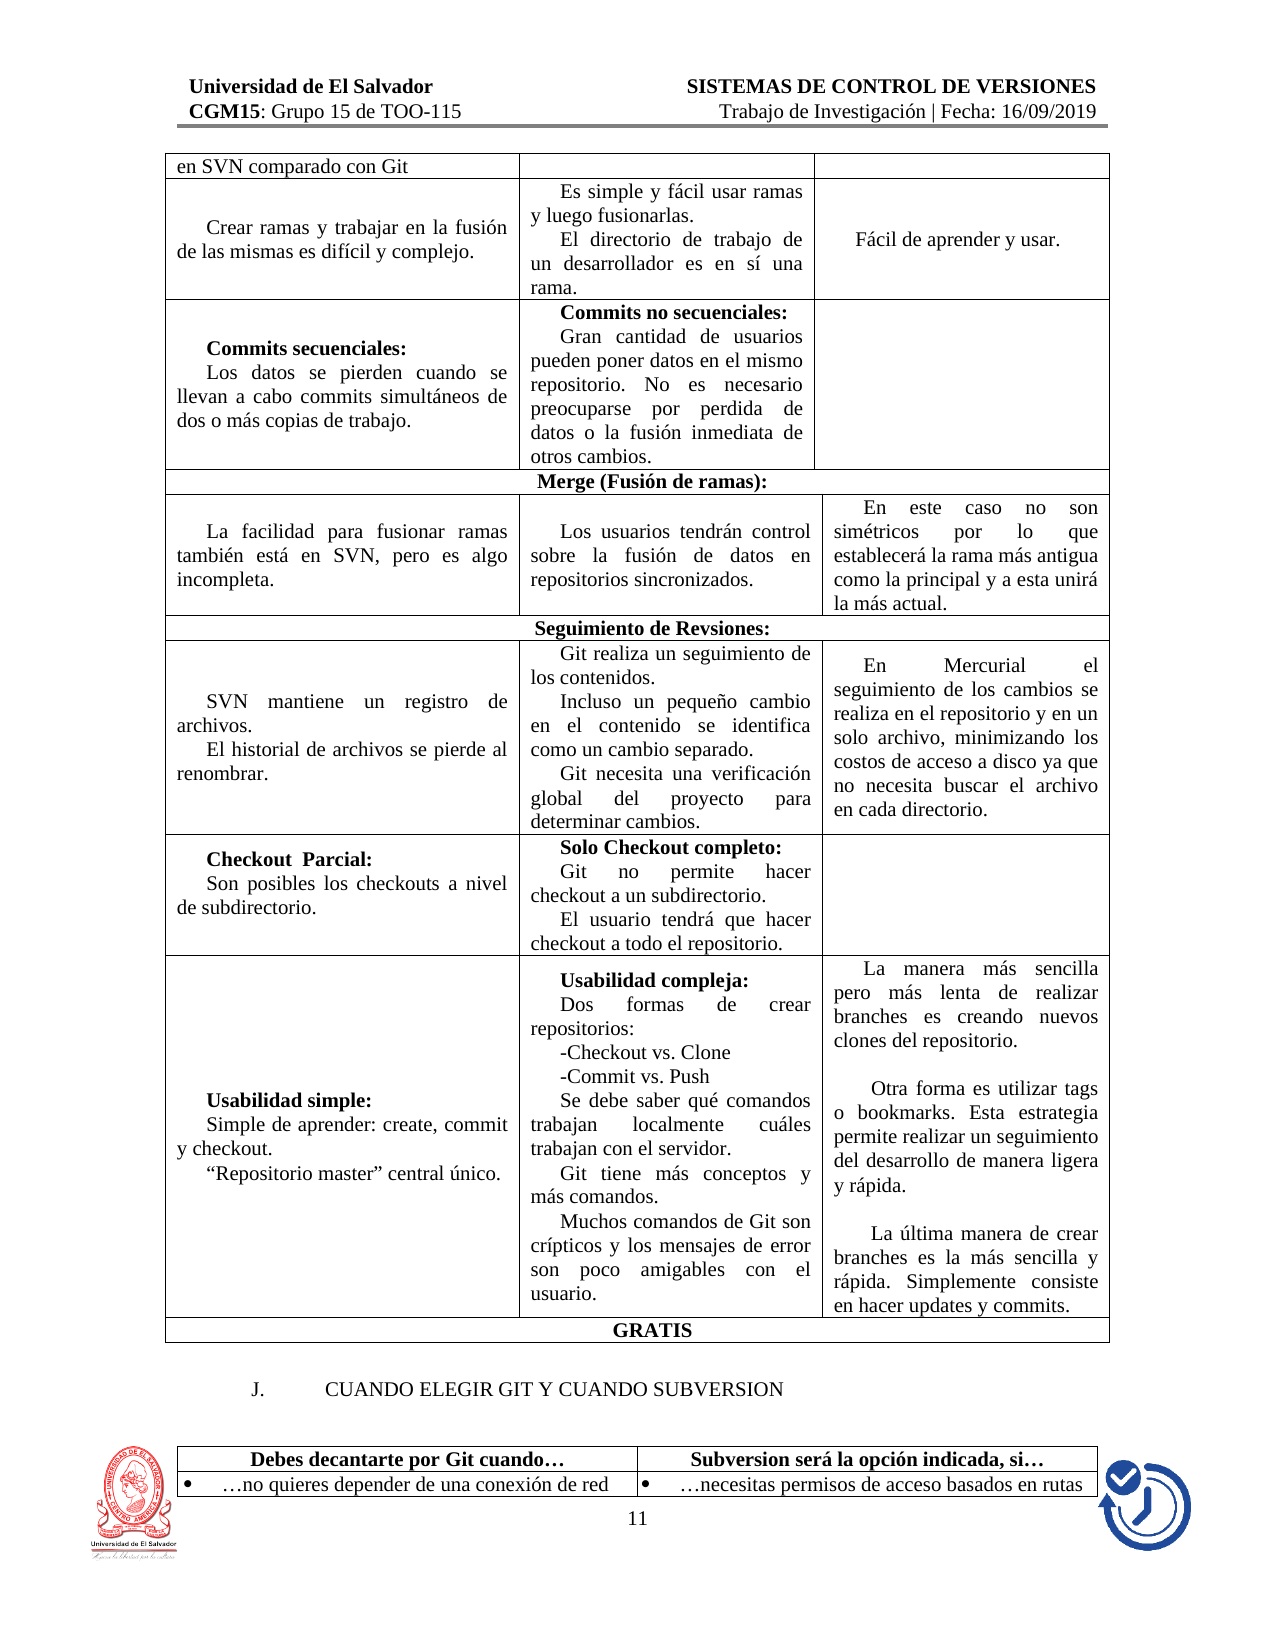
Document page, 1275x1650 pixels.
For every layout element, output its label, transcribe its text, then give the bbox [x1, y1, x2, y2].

table_cell En este caso no son simétricos por lo que establecerá la rama más antigua como la principal y a esta unirá la más actual. [823, 495, 1109, 615]
table_header Subversion será la opción indicada, si… [638, 1447, 1097, 1471]
table_cell Es simple y fácil usar ramas y luego fusionarlas. El directorio de trabajo de un desarrollador es en sí una rama. [520, 179, 814, 299]
table_cell Checkout Parcial: Son posibles los checkouts a nivel de subdirectorio. [166, 835, 519, 955]
table_header Debes decantarte por Git cuando… [178, 1447, 637, 1471]
table_cell Git realiza un seguimiento de los contenidos. Incluso un pequeño cambio en el contenido se identifica como un cambio separado. Git necesita una verificación global del proyecto para determinar cambios. [520, 641, 822, 833]
subtitle CUANDO ELEGIR GIT Y CUANDO SUBVERSION [222, 1377, 1098, 1401]
table_cell Commits secuenciales: Los datos se pierden cuando se llevan a cabo commits simultáneos de dos o más copias de trabajo. [166, 300, 519, 468]
table_cell Commits no secuenciales: Gran cantidad de usuarios pueden poner datos en el mismo repositorio. No es necesario preocuparse por perdida de datos o la fusión inmediata de otros cambios. [520, 300, 814, 468]
table_cell Merge (Fusión de ramas): [166, 470, 1109, 493]
table_cell Seguimiento de Revsiones: [166, 616, 1109, 640]
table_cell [815, 154, 1109, 178]
picture [91, 1446, 178, 1561]
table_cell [520, 154, 814, 178]
table_cell GRATIS [166, 1318, 1109, 1342]
table_cell Usabilidad compleja: Dos formas de crear repositorios: -Checkout vs. Clone -Commit vs. Push Se debe saber qué comandos trabajan localmente cuáles trabajan con el servidor. Git tiene más conceptos y más comandos. Muchos comandos de Git son crípticos y los mensajes de error son poco amigables con el usuario. [520, 956, 822, 1317]
table_cell SVN mantiene un registro de archivos. El historial de archivos se pierde al renombrar. [166, 641, 519, 833]
table_cell Los usuarios tendrán control sobre la fusión de datos en repositorios sincronizados. [520, 495, 822, 615]
table_cell [815, 300, 1109, 468]
table_cell La facilidad para fusionar ramas también está en SVN, pero es algo incompleta. [166, 495, 519, 615]
table_cell Usabilidad simple: Simple de aprender: create, commit y checkout. “Repositorio master” central único. [166, 956, 519, 1317]
table_cell La manera más sencilla pero más lenta de realizar branches es creando nuevos clones del repositorio. Otra forma es utilizar tags o bookmarks. Esta estrategia permite realizar un seguimiento del desarrollo de manera ligera y rápida. La última manera de crear branches es la más sencilla y rápida. Simplemente consiste en hacer updates y commits. [823, 956, 1109, 1317]
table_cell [166, 154, 519, 178]
table_cell Crear ramas y trabajar en la fusión de las mismas es difícil y complejo. [166, 179, 519, 299]
table_cell Fácil de aprender y usar. [815, 179, 1109, 299]
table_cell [638, 1472, 1097, 1496]
table_cell [823, 835, 1109, 955]
table_cell Solo Checkout completo: Git no permite hacer checkout a un subdirectorio. El usuario tendrá que hacer checkout a todo el repositorio. [520, 835, 822, 955]
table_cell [178, 1472, 637, 1496]
table_cell En Mercurial el seguimiento de los cambios se realiza en el repositorio y en un solo archivo, minimizando los costos de acceso a disco ya que no necesita buscar el archivo en cada directorio. [823, 641, 1109, 833]
